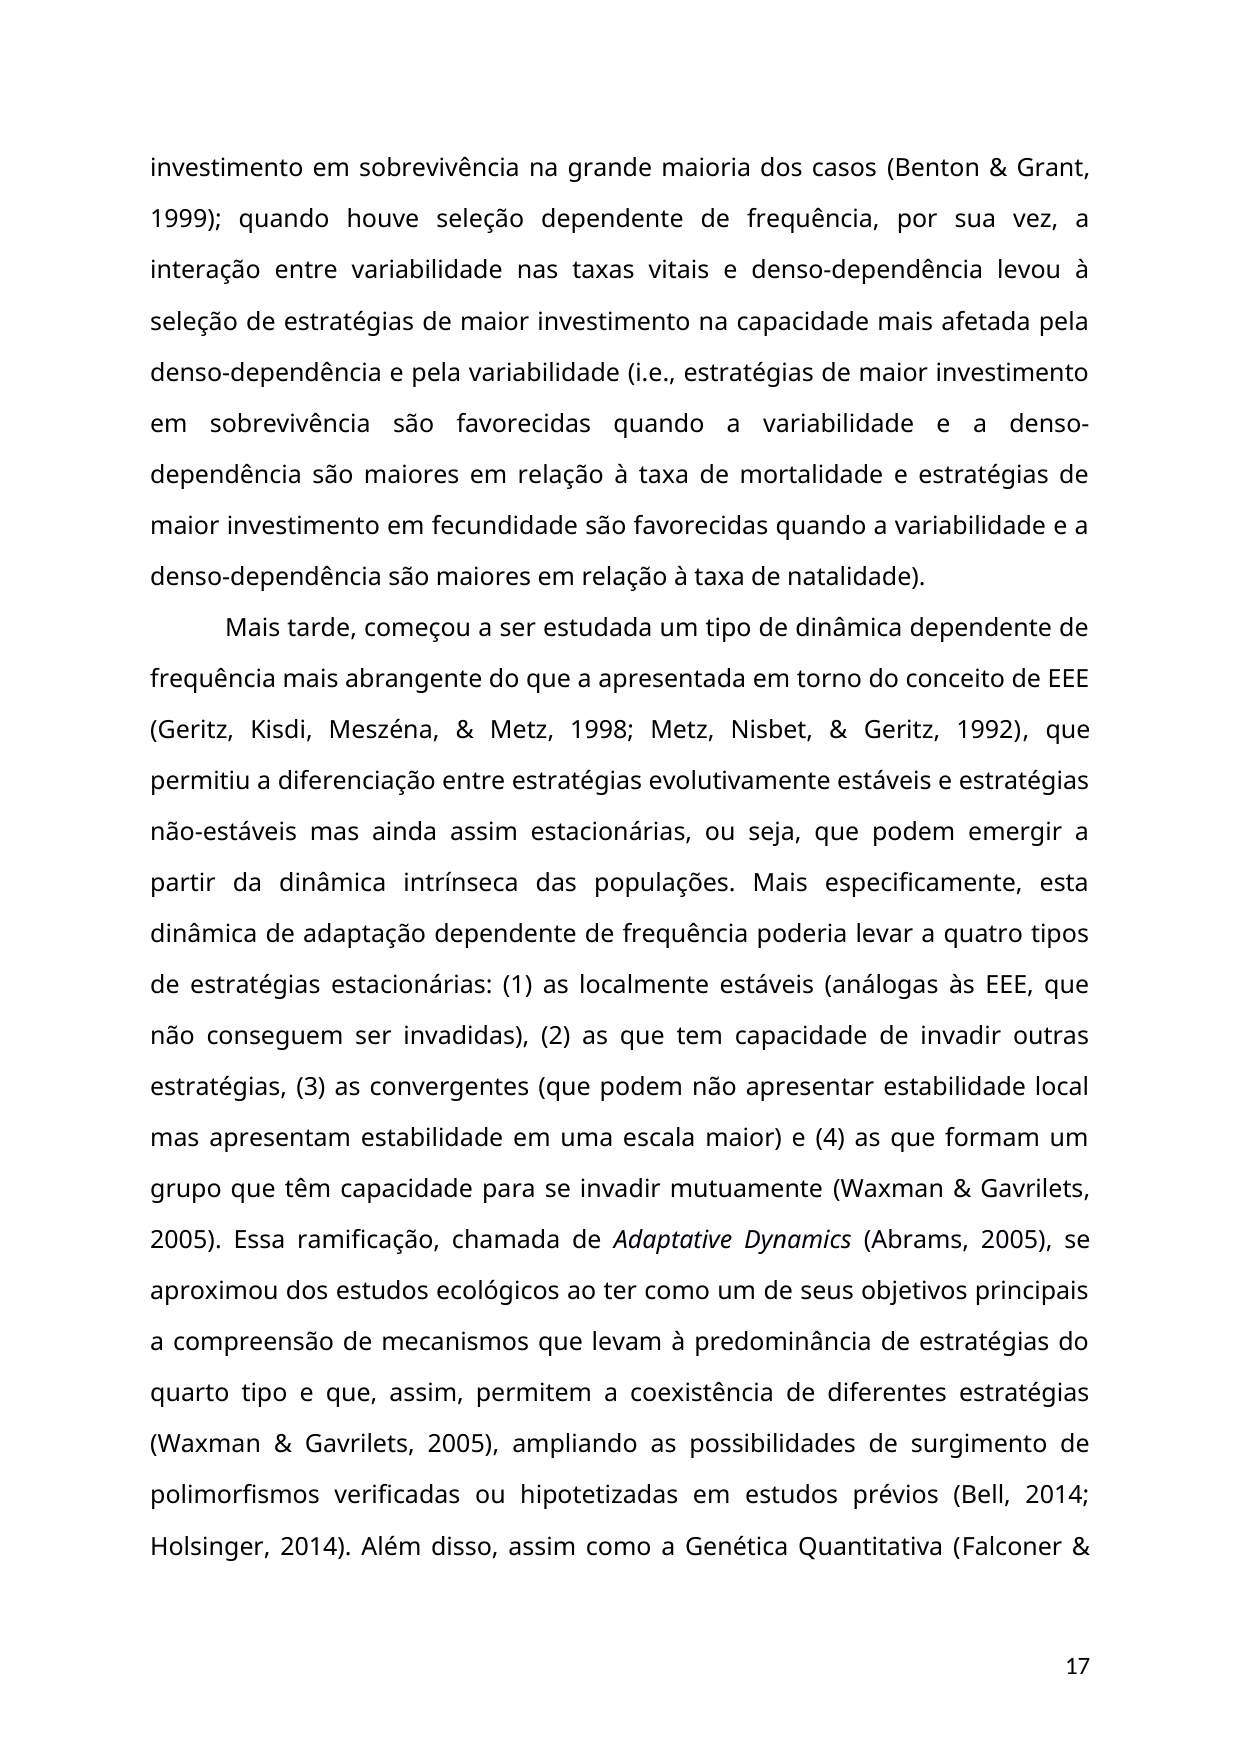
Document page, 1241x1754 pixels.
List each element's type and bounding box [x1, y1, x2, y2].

text [150, 609, 1090, 1562]
text [150, 150, 1090, 592]
